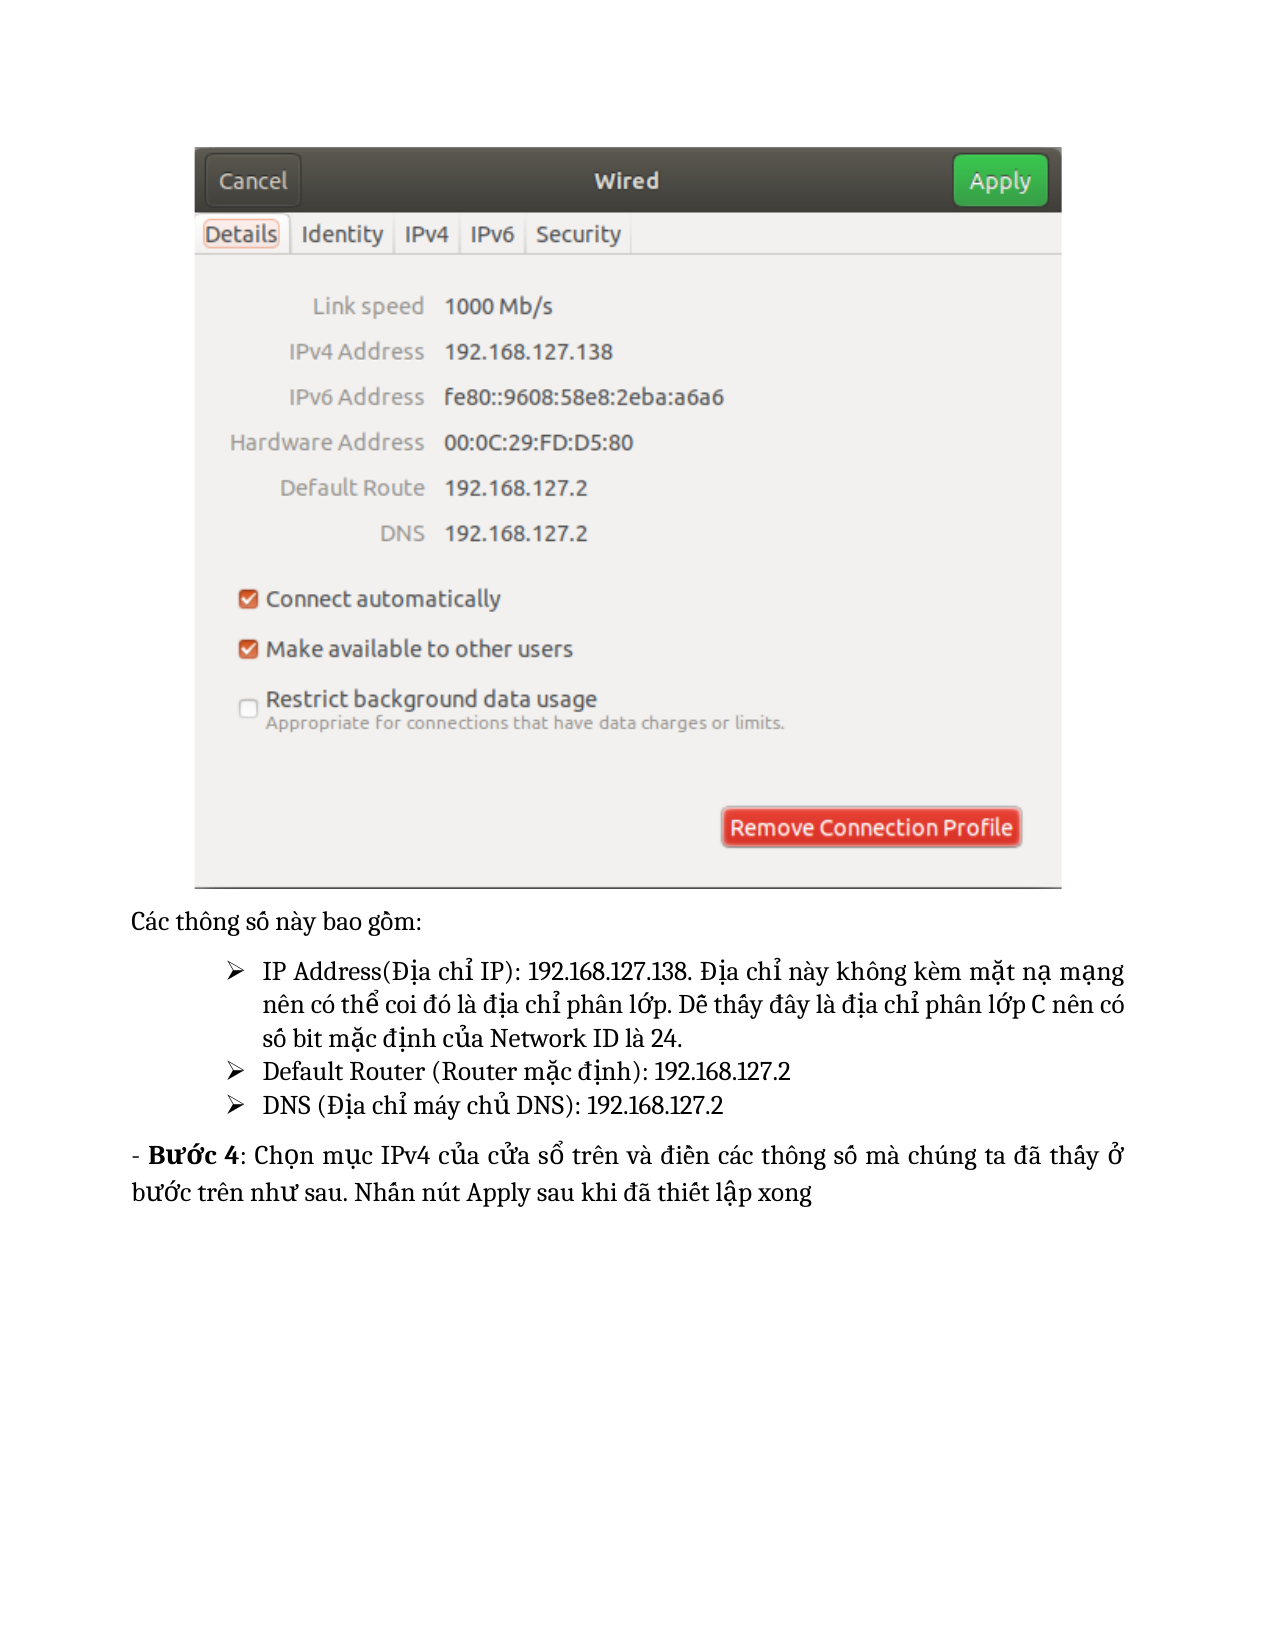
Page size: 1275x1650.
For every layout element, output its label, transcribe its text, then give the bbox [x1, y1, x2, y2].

picture [194, 147, 1062, 889]
text - Bước 4: Chọn mục IPv4 của cửa sổ trên và điền các thông số mà chúng ta đã thấy ở bước trên như sau. Nhấn nút Apply sau khi đã thiết lập xong [131, 1140, 1125, 1208]
list Default Router (Router mặc định): 192.168.127.2 [225, 1056, 1125, 1087]
list DNS (Địa chỉ máy chủ DNS): 192.168.127.2 [225, 1090, 1125, 1121]
list IP Address(Địa chỉ IP): 192.168.127.138. Địa chỉ này không kèm mặt nạ mạng nên có thể coi đó là địa chỉ phân lớp. Dễ thấy đây là địa chỉ phân lớp C nên có số bit mặc định của Network ID là 24. [225, 956, 1125, 1054]
text Các thông số này bao gồm: [131, 906, 1125, 937]
